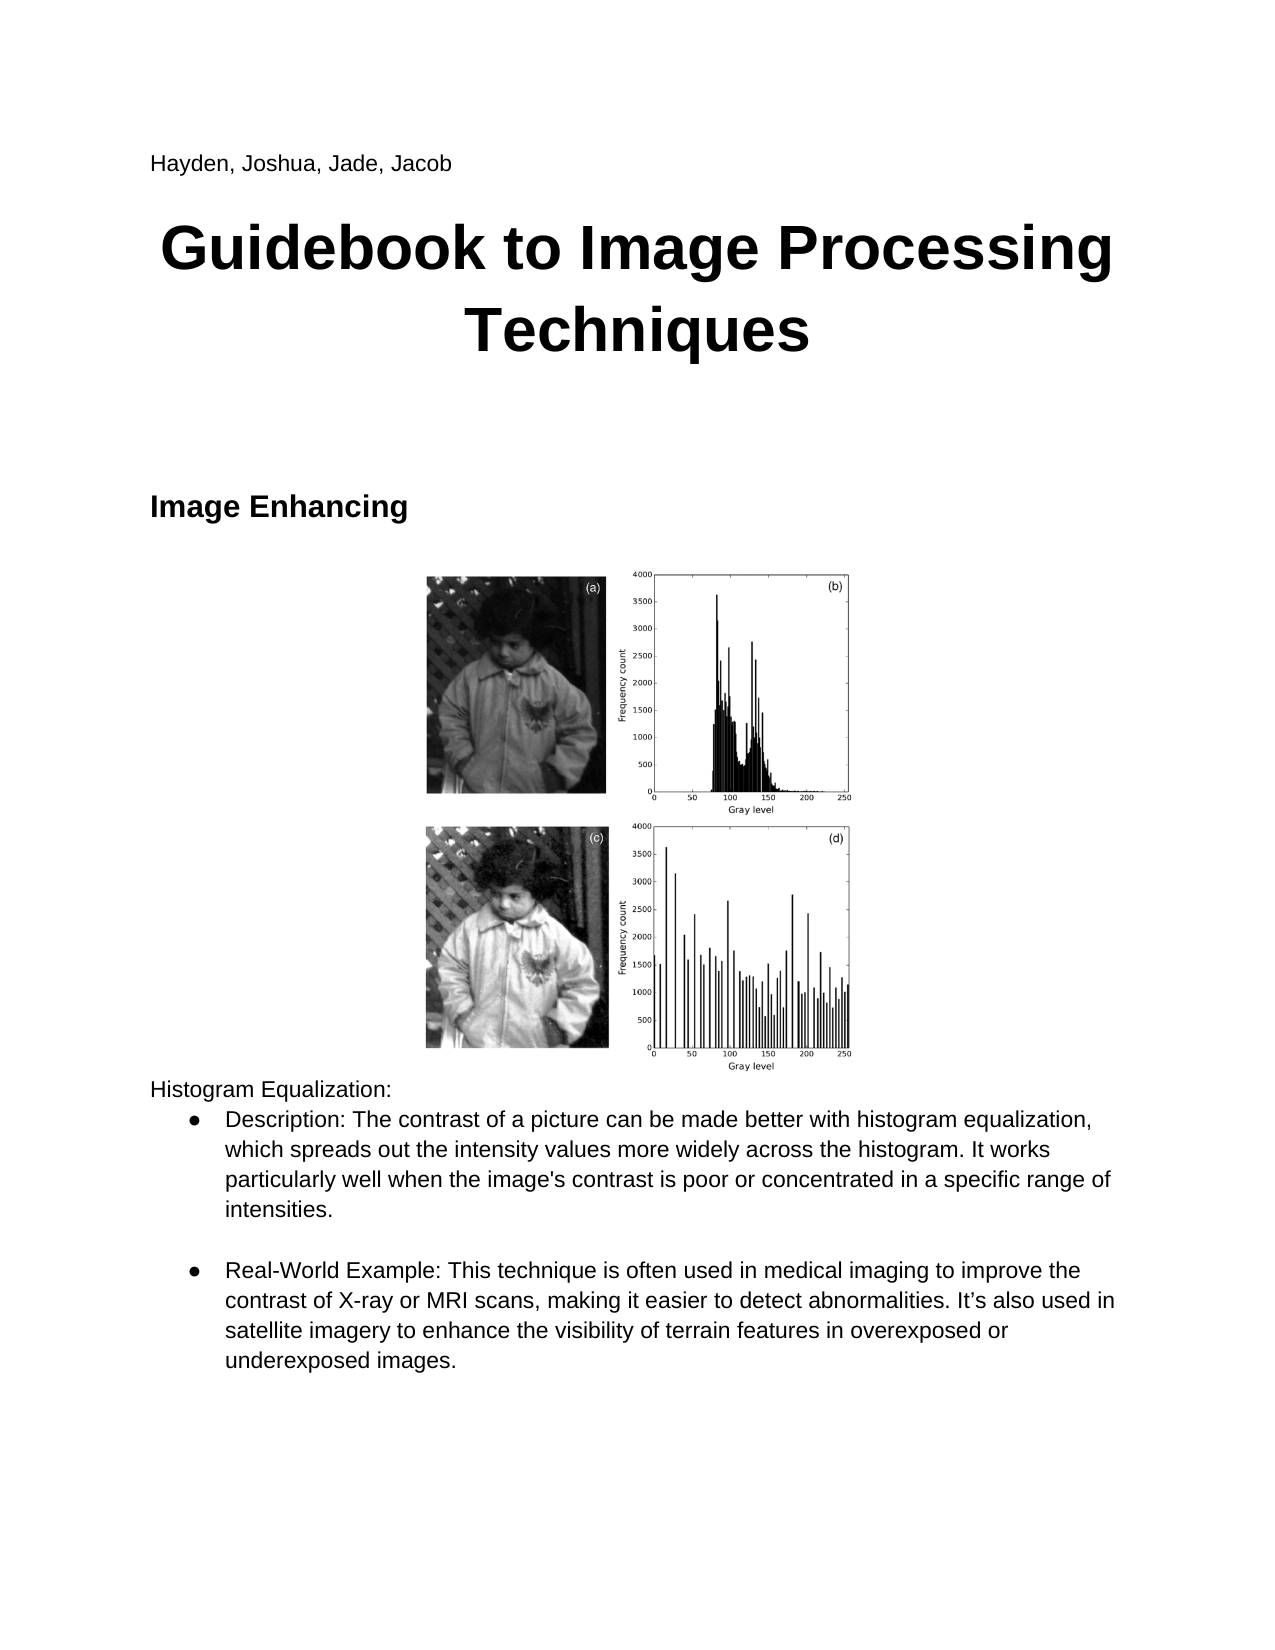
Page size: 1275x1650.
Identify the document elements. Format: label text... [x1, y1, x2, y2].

list Real-World Example: This technique is often used in medical imaging to improve the contrast of X-ray or MRI scans, making it easier to detect abnormalities. It’s also used in satellite imagery to enhance the visibility of terrain features in overexposed or underexposed images. [187, 1257, 1125, 1374]
text Image Enhancing [150, 488, 1125, 524]
text Guidebook to Image Processing Techniques [150, 210, 1125, 365]
text Hayden, Joshua, Jade, Jacob [150, 150, 1125, 176]
text Histogram Equalization: [150, 1076, 1125, 1102]
picture [423, 571, 852, 1072]
list Description: The contrast of a picture can be made better with histogram equalization, which spreads out the intensity values more widely across the histogram. It works particularly well when the image's contrast is poor or concentrated in a specific range of intensities. [187, 1106, 1125, 1223]
